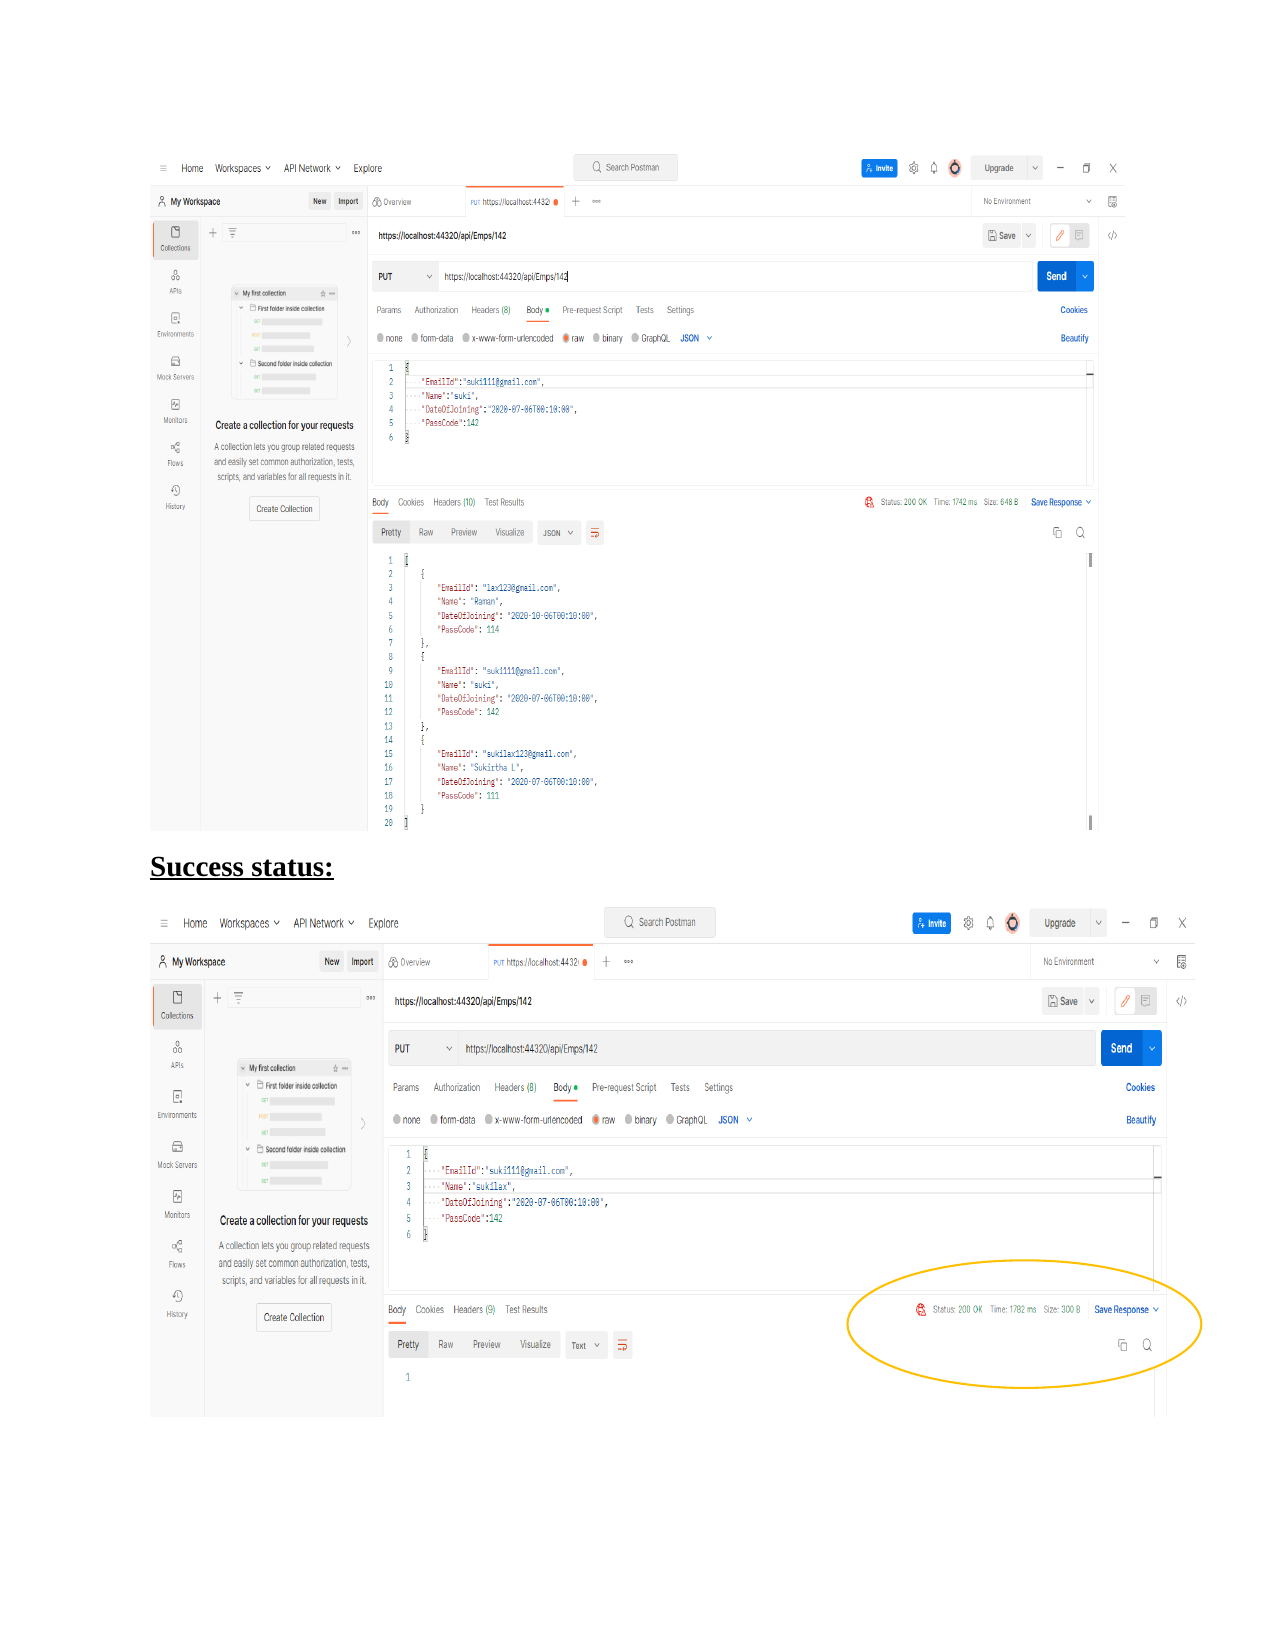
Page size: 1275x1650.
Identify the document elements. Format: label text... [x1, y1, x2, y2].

picture [150, 150, 1125, 831]
text Success status: [150, 849, 1125, 882]
picture [150, 901, 1196, 1417]
picture [849, 1262, 1196, 1386]
